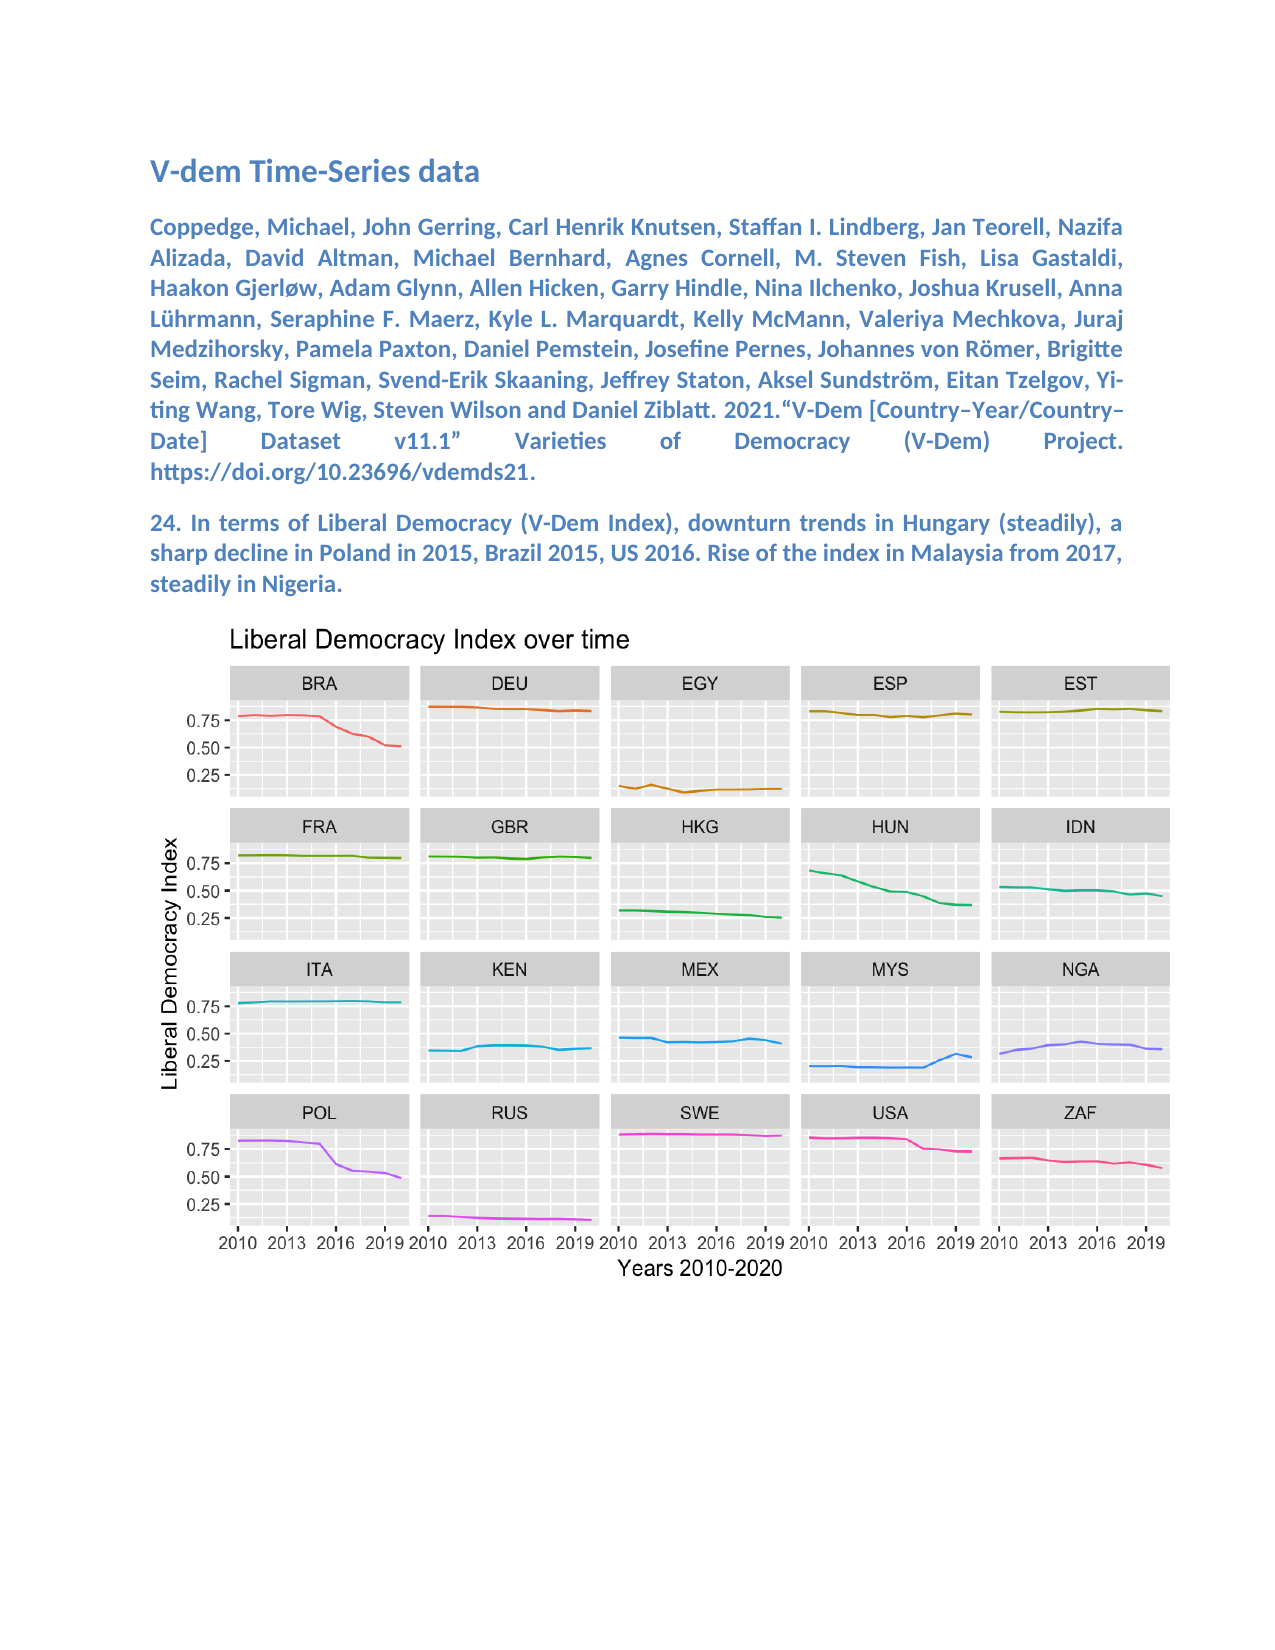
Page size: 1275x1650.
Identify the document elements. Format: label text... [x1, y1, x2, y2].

subtitle V-dem Time-Series data [150, 150, 1125, 191]
subtitle Coppedge, Michael, John Gerring, Carl Henrik Knutsen, Staffan I. Lindberg, Jan Teorell, Nazifa Alizada, David Altman, Michael Bernhard, Agnes Cornell, M. Steven Fish, Lisa Gastaldi, Haakon Gjerløw, Adam Glynn, Allen Hicken, Garry Hindle, Nina Ilchenko, Joshua Krusell, Anna Lührmann, Seraphine F. Maerz, Kyle L. Marquardt, Kelly McMann, Valeriya Mechkova, Juraj Medzihorsky, Pamela Paxton, Daniel Pemstein, Josefine Pernes, Johannes von Römer, Brigitte Seim, Rachel Sigman, Svend-Erik Skaaning, Jeffrey Staton, Aksel Sundström, Eitan Tzelgov, Yi-ting Wang, Tore Wig, Steven Wilson and Daniel Ziblatt. 2021.“V-Dem [Country–Year/Country–Date] Dataset v11.1” Varieties of Democracy (V-Dem) Project. https://doi.org/10.23696/vdemds21. [150, 212, 1125, 486]
picture [150, 617, 1181, 1291]
subtitle 24. In terms of Liberal Democracy (V-Dem Index), downturn trends in Hungary (steadily), a sharp decline in Poland in 2015, Brazil 2015, US 2016. Rise of the index in Malaysia from 2017, steadily in Nigeria. [150, 507, 1125, 599]
